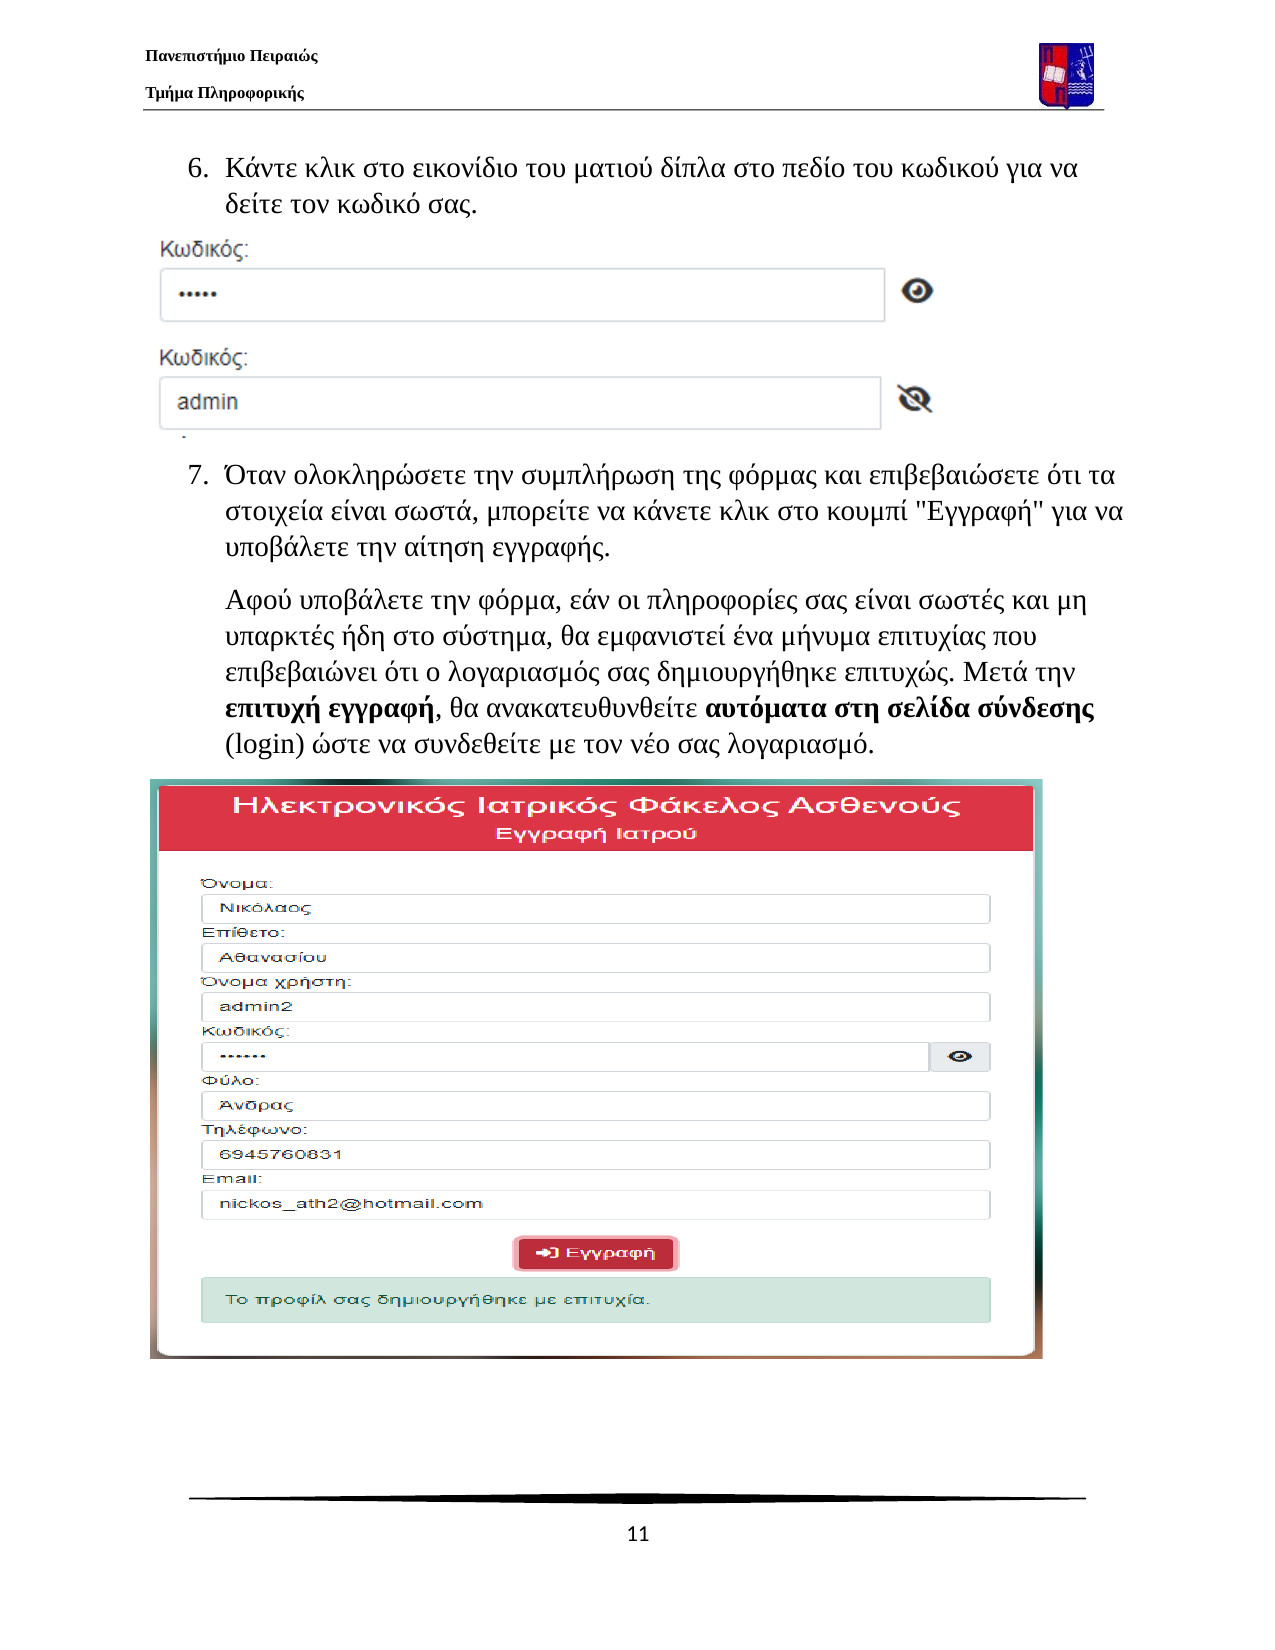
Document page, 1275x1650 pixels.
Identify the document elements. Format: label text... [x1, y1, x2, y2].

picture [150, 345, 938, 438]
text Αφού υποβάλετε την φόρμα, εάν οι πληροφορίες σας είναι σωστές και μη υπαρκτές ήδη στο σύστημα, θα εμφανιστεί ένα μήνυμα επιτυχίας που επιβεβαιώνει ότι ο λογαριασμός σας δημιουργήθηκε επιτυχώς. Μετά την επιτυχή εγγραφή, θα ανακατευθυνθείτε αυτόματα στη σελίδα σύνδεσης (login) ώστε να συνδεθείτε με τον νέο σας λογαριασμό. [225, 582, 1125, 760]
list Όταν ολοκληρώσετε την συμπλήρωση της φόρμας και επιβεβαιώσετε ότι τα στοιχεία είναι σωστά, μπορείτε να κάνετε κλικ στο κουμπί "Εγγραφή" για να υποβάλετε την αίτηση εγγραφής. [187, 457, 1125, 563]
picture [157, 238, 956, 327]
picture [150, 779, 1043, 1359]
list Κάντε κλικ στο εικονίδιο του ματιού δίπλα στο πεδίο του κωδικού για να δείτε τον κωδικό σας. [187, 150, 1125, 220]
picture [1039, 43, 1094, 109]
